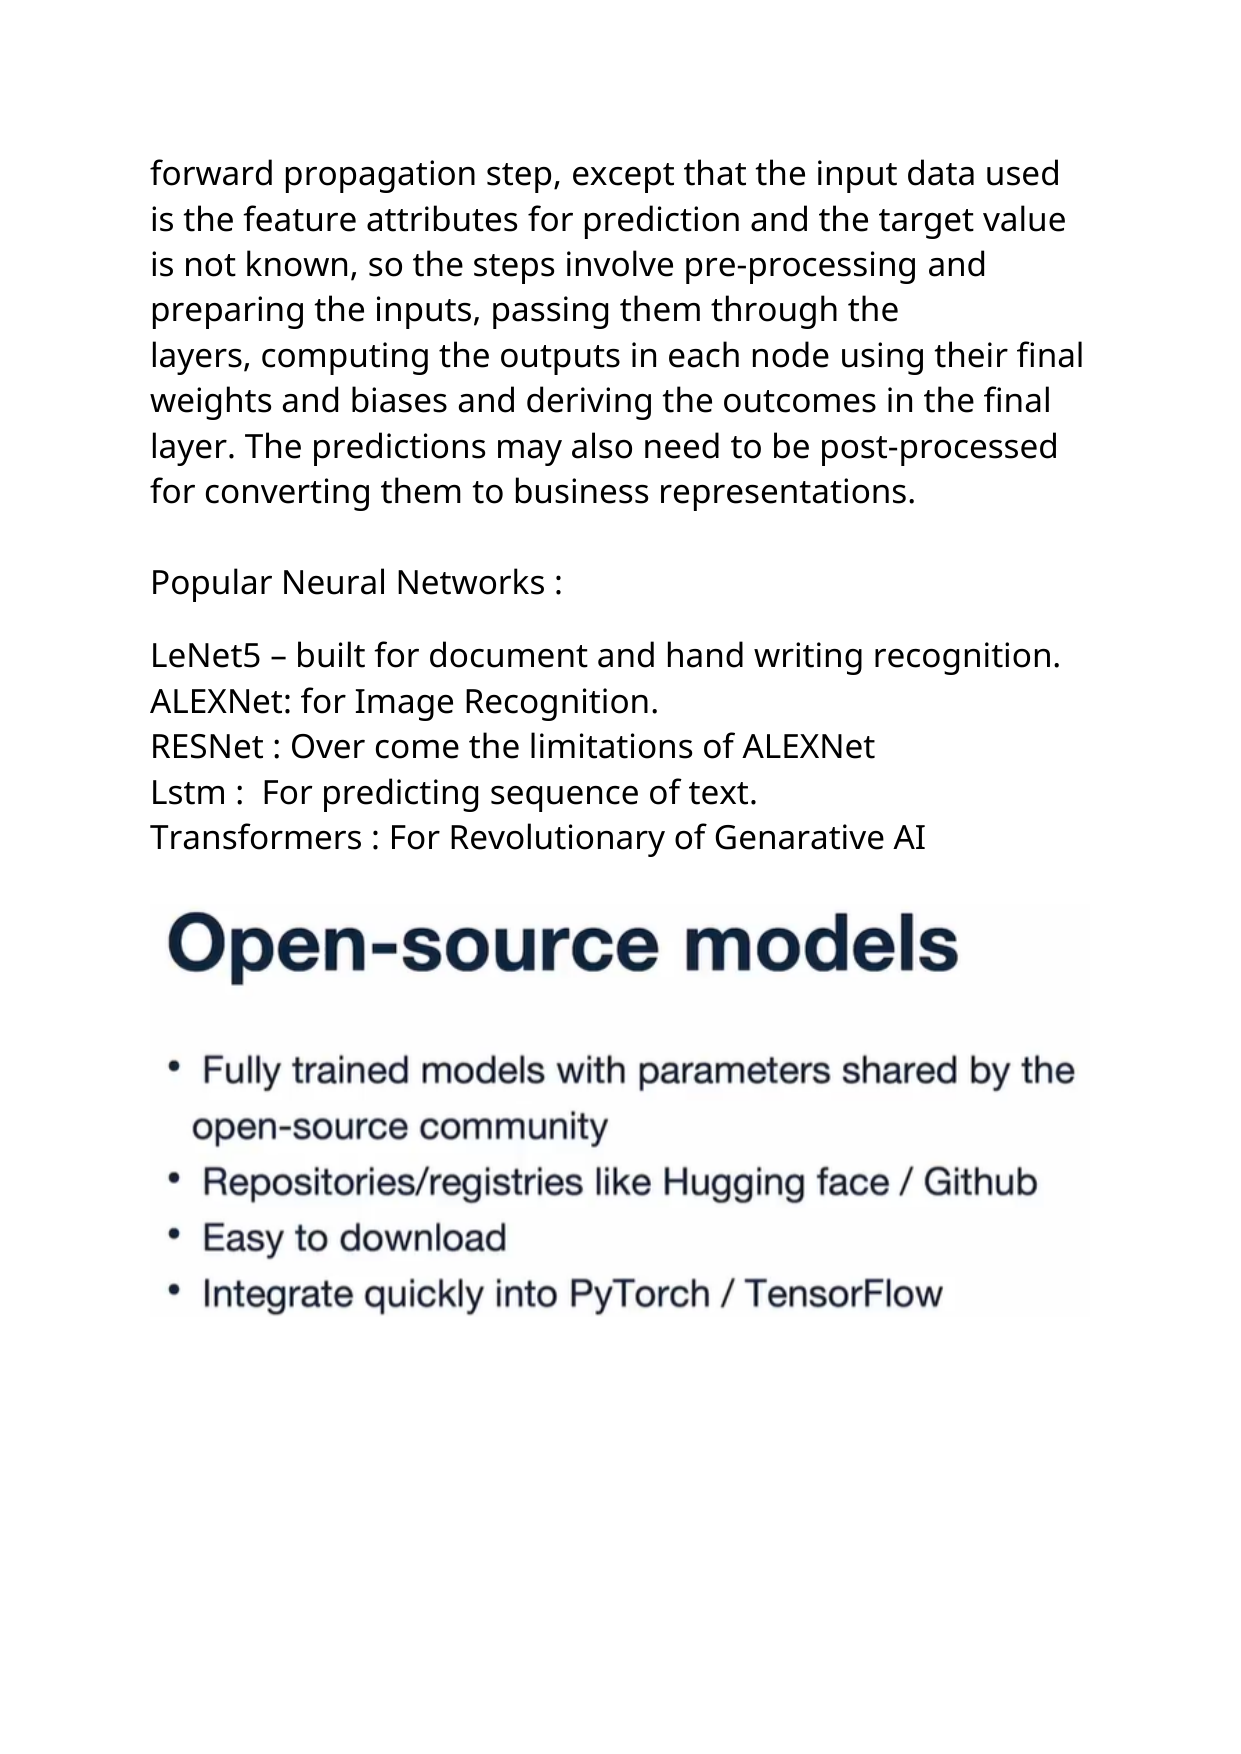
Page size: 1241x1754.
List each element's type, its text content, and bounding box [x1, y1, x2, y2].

text ALEXNet: for Image Recognition. RESNet : Over come the limitations of ALEXNet [150, 678, 1090, 768]
text LeNet5 – built for document and hand writing recognition. [150, 632, 1090, 678]
text Lstm : For predicting sequence of text. Transformers : For Revolutionary of Genarative AI [150, 768, 1090, 859]
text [150, 150, 1090, 513]
picture [150, 904, 1091, 1317]
text Popular Neural Networks : [150, 559, 1090, 632]
